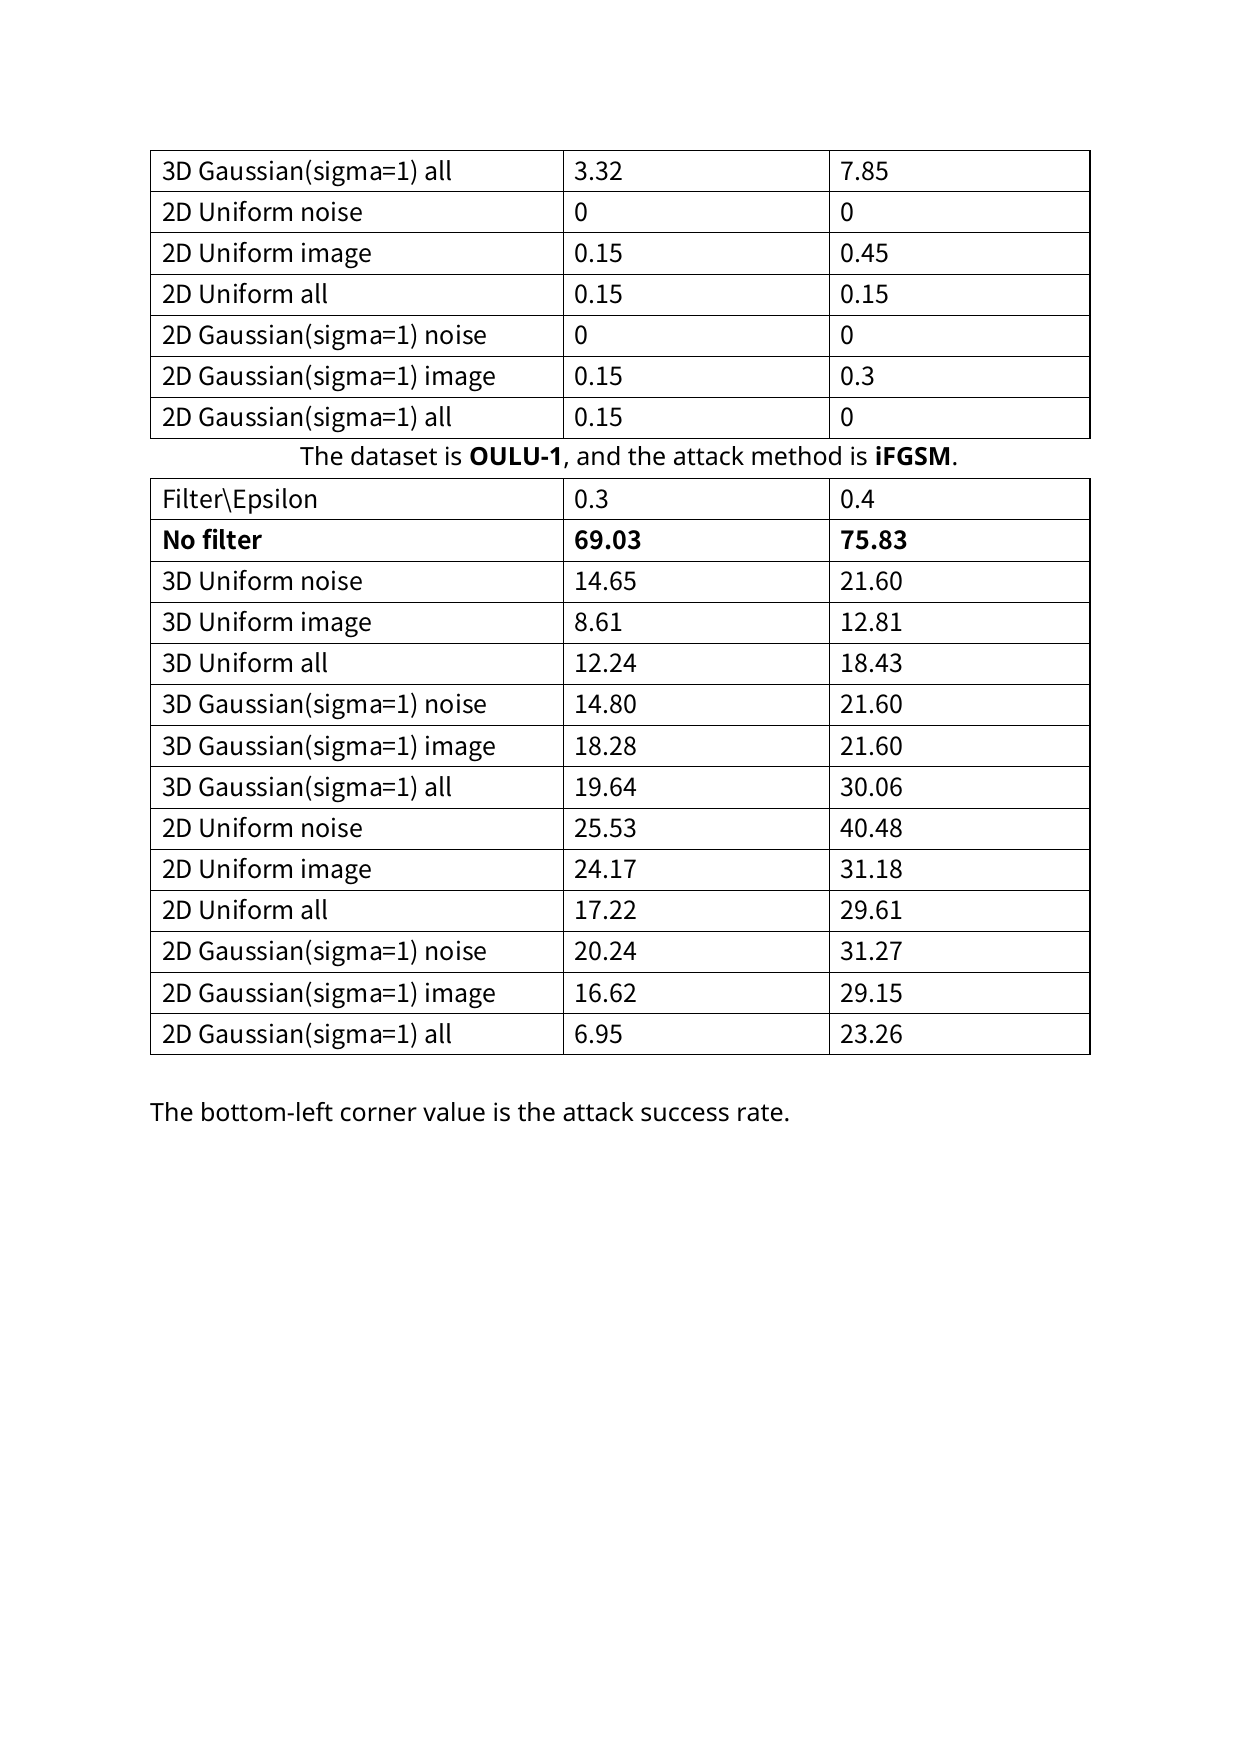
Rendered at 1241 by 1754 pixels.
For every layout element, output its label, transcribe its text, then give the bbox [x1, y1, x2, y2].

table_cell 17.22 [564, 891, 829, 931]
table_cell 0.15 [564, 398, 829, 438]
table_cell 20.24 [564, 932, 829, 972]
table_cell 18.28 [564, 726, 829, 766]
table_cell 2D Gaussian(sigma=1) noise [151, 316, 563, 356]
table_cell 31.27 [830, 932, 1089, 972]
table_cell 40.48 [830, 809, 1089, 848]
table_cell 12.81 [830, 603, 1089, 643]
table_cell 21.60 [830, 685, 1089, 725]
table_cell 18.43 [830, 644, 1089, 684]
table_cell 12.24 [564, 644, 829, 684]
table_cell 3D Uniform all [151, 644, 563, 684]
table_cell 2D Gaussian(sigma=1) all [151, 398, 563, 438]
table_cell 7.85 [830, 151, 1089, 191]
table_header 0.3 [564, 479, 829, 519]
table_cell 69.03 [564, 520, 829, 561]
table_cell 24.17 [564, 850, 829, 890]
table_cell 0 [564, 192, 829, 232]
table_cell 3D Gaussian(sigma=1) all [151, 151, 563, 191]
table_cell 3D Gaussian(sigma=1) image [151, 726, 563, 766]
table_cell 14.80 [564, 685, 829, 725]
table_cell 0 [830, 316, 1089, 356]
table_cell 3D Uniform image [151, 603, 563, 643]
table_cell 6.95 [564, 1014, 829, 1054]
table_cell 2D Gaussian(sigma=1) image [151, 973, 563, 1013]
table_cell 0.3 [830, 357, 1089, 397]
table_cell 2D Uniform noise [151, 809, 563, 848]
table_cell 3.32 [564, 151, 829, 191]
table_cell 0.45 [830, 233, 1089, 273]
table_cell No filter [151, 520, 563, 561]
table_cell 29.61 [830, 891, 1089, 931]
table_cell 29.15 [830, 973, 1089, 1013]
table_header 0.4 [830, 479, 1089, 519]
table_cell 0.15 [564, 233, 829, 273]
table_cell 3D Uniform noise [151, 562, 563, 602]
table_cell 21.60 [830, 562, 1089, 602]
table_cell 0.15 [564, 275, 829, 314]
table_cell 14.65 [564, 562, 829, 602]
table_cell 30.06 [830, 767, 1089, 807]
table_cell 2D Uniform noise [151, 192, 563, 232]
table_cell 3D Gaussian(sigma=1) noise [151, 685, 563, 725]
text The dataset is OULU-1, and the attack method is iFGSM. [150, 439, 1090, 473]
table_cell 0 [830, 398, 1089, 438]
table_cell 19.64 [564, 767, 829, 807]
text The bottom-left corner value is the attack success rate. [150, 1094, 1090, 1128]
table_cell 0.15 [830, 275, 1089, 314]
table_cell 2D Uniform all [151, 891, 563, 931]
table_cell 0.15 [564, 357, 829, 397]
table_cell 0 [830, 192, 1089, 232]
table_cell 31.18 [830, 850, 1089, 890]
table_cell 25.53 [564, 809, 829, 848]
table_cell 2D Uniform all [151, 275, 563, 314]
table_cell 0 [564, 316, 829, 356]
table_cell 3D Gaussian(sigma=1) all [151, 767, 563, 807]
table_cell 21.60 [830, 726, 1089, 766]
table_cell 2D Gaussian(sigma=1) all [151, 1014, 563, 1054]
table_cell 23.26 [830, 1014, 1089, 1054]
table_cell 2D Gaussian(sigma=1) noise [151, 932, 563, 972]
table_cell 16.62 [564, 973, 829, 1013]
table_header Filter\Epsilon [151, 479, 563, 519]
table_cell 2D Uniform image [151, 850, 563, 890]
table_cell 75.83 [830, 520, 1089, 561]
table_cell 2D Gaussian(sigma=1) image [151, 357, 563, 397]
table_cell 8.61 [564, 603, 829, 643]
table_cell 2D Uniform image [151, 233, 563, 273]
